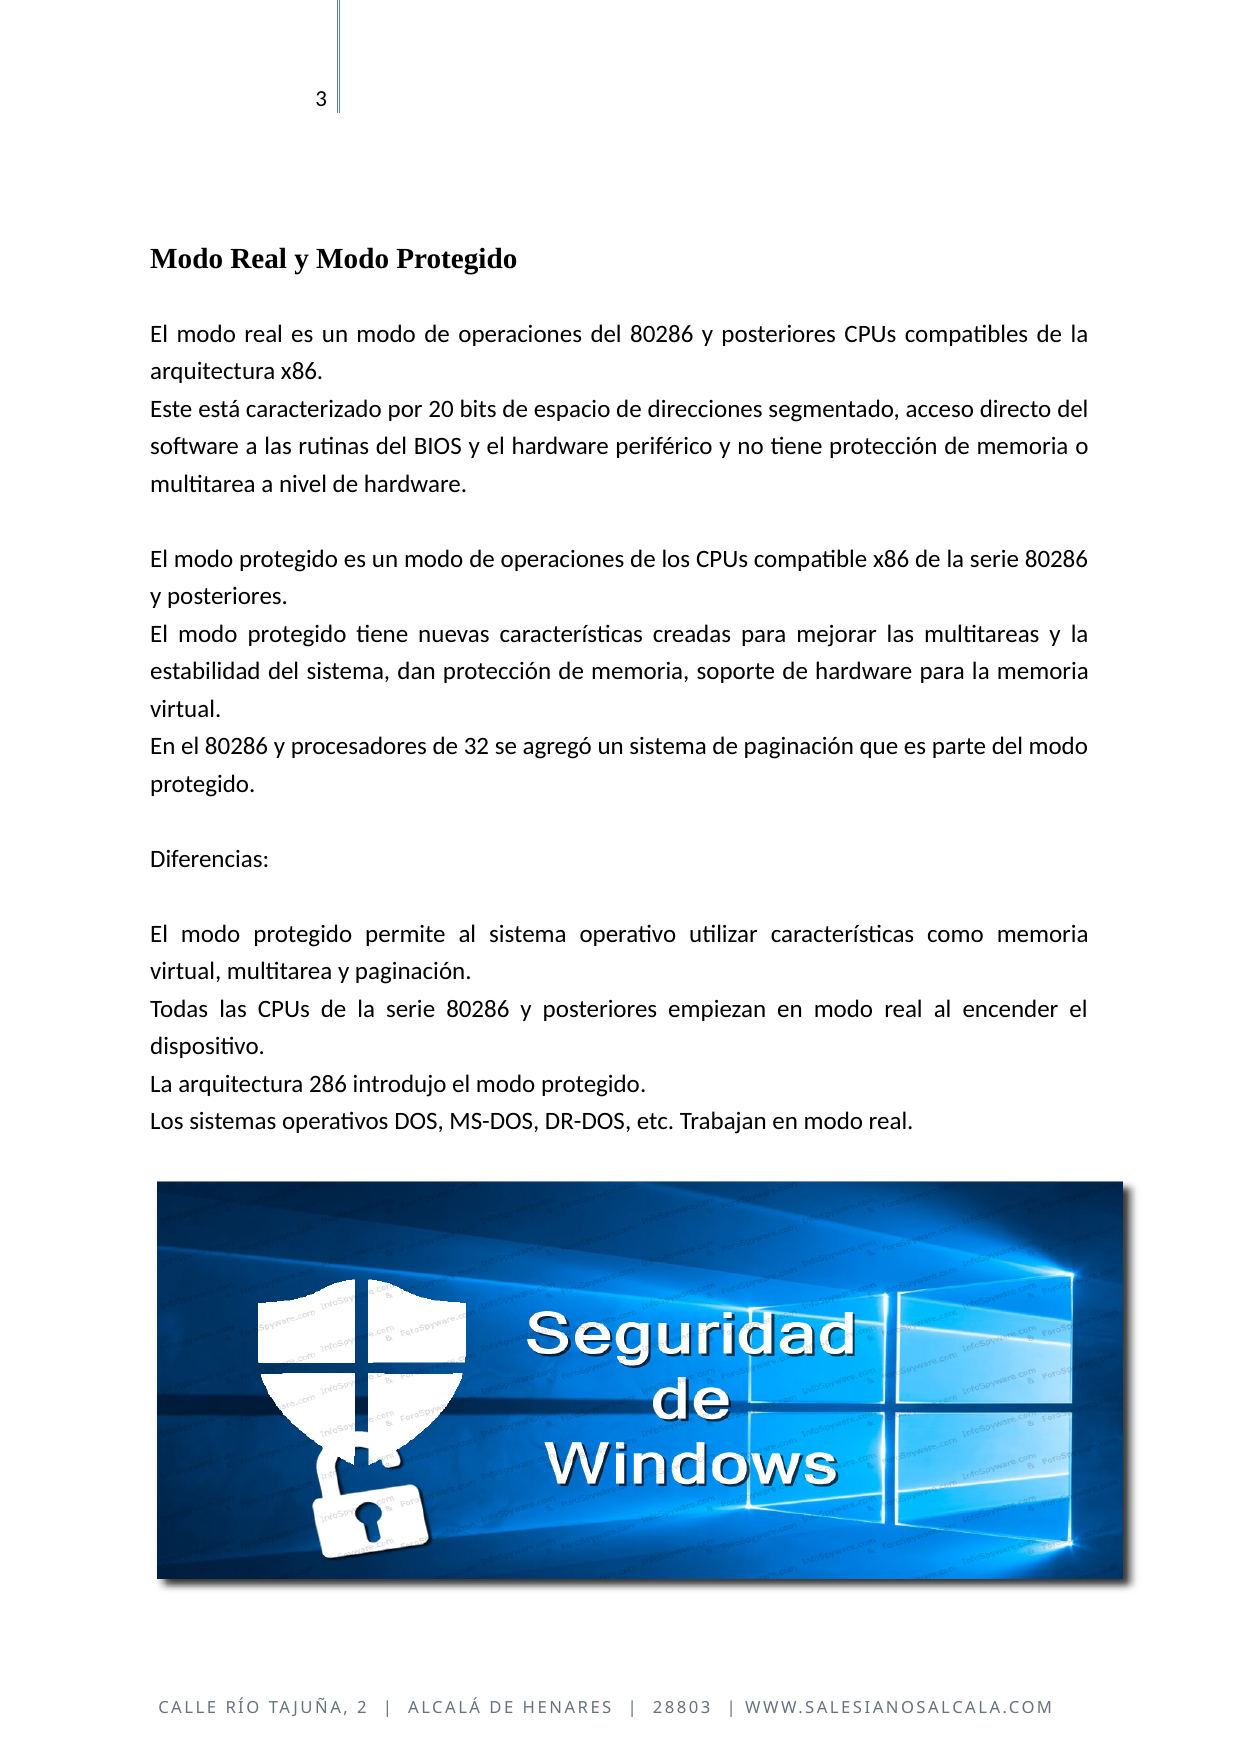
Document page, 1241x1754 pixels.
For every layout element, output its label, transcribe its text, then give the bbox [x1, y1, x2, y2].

text En el 80286 y procesadores de 32 se agregó un sistema de paginación que es parte del modo protegido. [150, 727, 1090, 802]
text Todas las CPUs de la serie 80286 y posteriores empiezan en modo real al encender el dispositivo. [150, 989, 1090, 1064]
text Modo Real y Modo Protegido [150, 239, 1090, 277]
text El modo protegido tiene nuevas características creadas para mejorar las multitareas y la estabilidad del sistema, dan protección de memoria, soporte de hardware para la memoria virtual. [150, 614, 1090, 727]
text El modo protegido permite al sistema operativo utilizar características como memoria virtual, multitarea y paginación. [150, 914, 1090, 989]
text El modo protegido es un modo de operaciones de los CPUs compatible x86 de la serie 80286 y posteriores. [150, 539, 1090, 614]
text Este está caracterizado por 20 bits de espacio de direcciones segmentado, acceso directo del software a las rutinas del BIOS y el hardware periférico y no tiene protección de memoria o multitarea a nivel de hardware. [150, 389, 1090, 502]
text El modo real es un modo de operaciones del 80286 y posteriores CPUs compatibles de la arquitectura x86. [150, 314, 1090, 389]
picture [150, 1176, 1143, 1596]
text Los sistemas operativos DOS, MS-DOS, DR-DOS, etc. Trabajan en modo real. [150, 1102, 1090, 1139]
text Diferencias: [150, 839, 1090, 877]
text La arquitectura 286 introdujo el modo protegido. [150, 1064, 1090, 1102]
